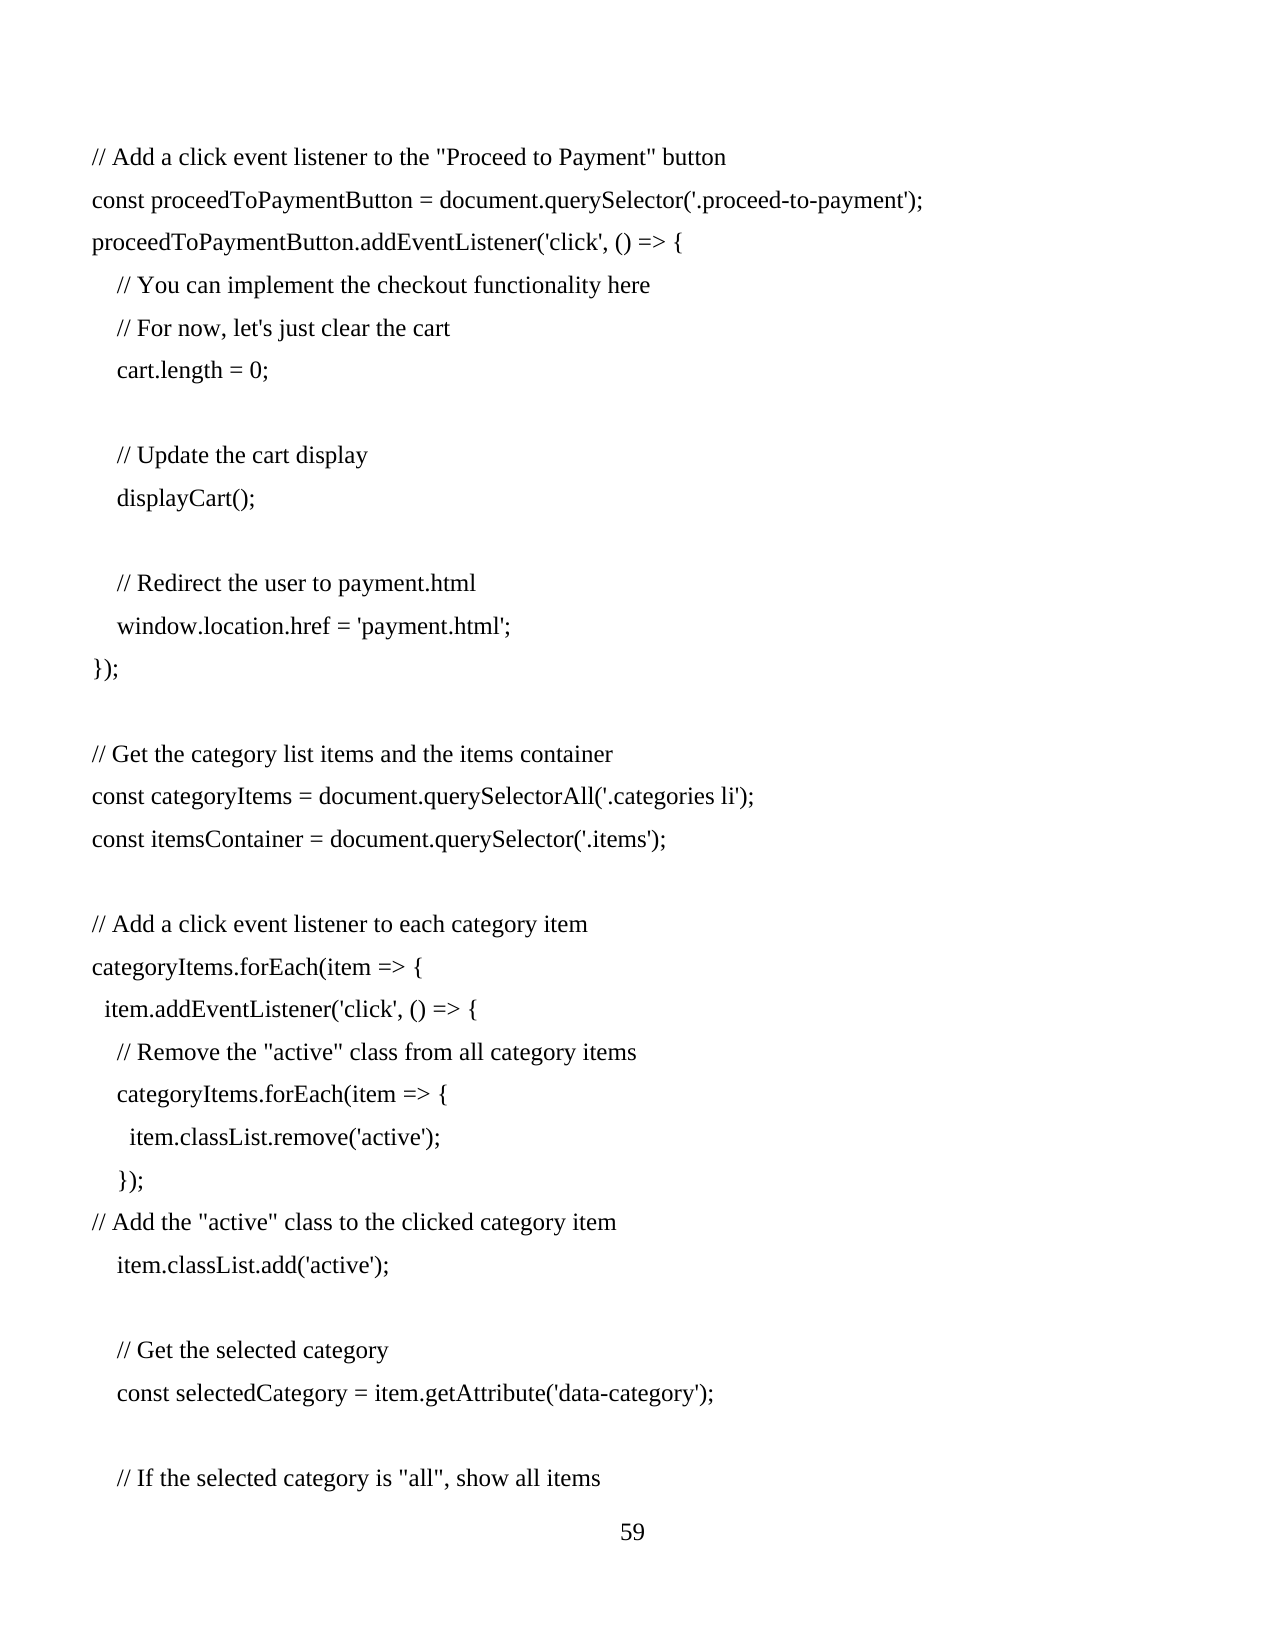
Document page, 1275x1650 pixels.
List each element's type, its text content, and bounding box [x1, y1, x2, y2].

text item.classList.add('active'); [92, 1250, 1173, 1279]
text const proceedToPaymentButton = document.querySelector('.proceed-to-payment'); [92, 185, 1173, 213]
text // Get the category list items and the items container [92, 739, 1173, 767]
text // Update the cart display [92, 440, 1173, 469]
text }); [92, 1165, 1173, 1193]
text // Add a click event listener to the "Proceed to Payment" button [92, 142, 1173, 171]
text categoryItems.forEach(item => { [92, 1079, 1173, 1108]
text // If the selected category is "all", show all items [92, 1463, 1173, 1492]
text cart.length = 0; [92, 355, 1173, 384]
text // For now, let's just clear the cart [92, 313, 1173, 341]
text displayCart(); [92, 483, 1173, 512]
text categoryItems.forEach(item => { [92, 952, 1173, 980]
text // Get the selected category [92, 1335, 1173, 1364]
text // Add the "active" class to the clicked category item [92, 1207, 1173, 1236]
text }); [92, 653, 1173, 682]
text proceedToPaymentButton.addEventListener('click', () => { [92, 227, 1173, 256]
text // Remove the "active" class from all category items [92, 1037, 1173, 1066]
text const selectedCategory = item.getAttribute('data-category'); [92, 1378, 1173, 1406]
text window.location.href = 'payment.html'; [92, 611, 1173, 639]
text item.addEventListener('click', () => { [92, 994, 1173, 1023]
text const categoryItems = document.querySelectorAll('.categories li'); [92, 781, 1173, 810]
text const itemsContainer = document.querySelector('.items'); [92, 824, 1173, 853]
text // Add a click event listener to each category item [92, 909, 1173, 938]
text item.classList.remove('active'); [92, 1122, 1173, 1151]
text // You can implement the checkout functionality here [92, 270, 1173, 299]
text // Redirect the user to payment.html [92, 568, 1173, 597]
